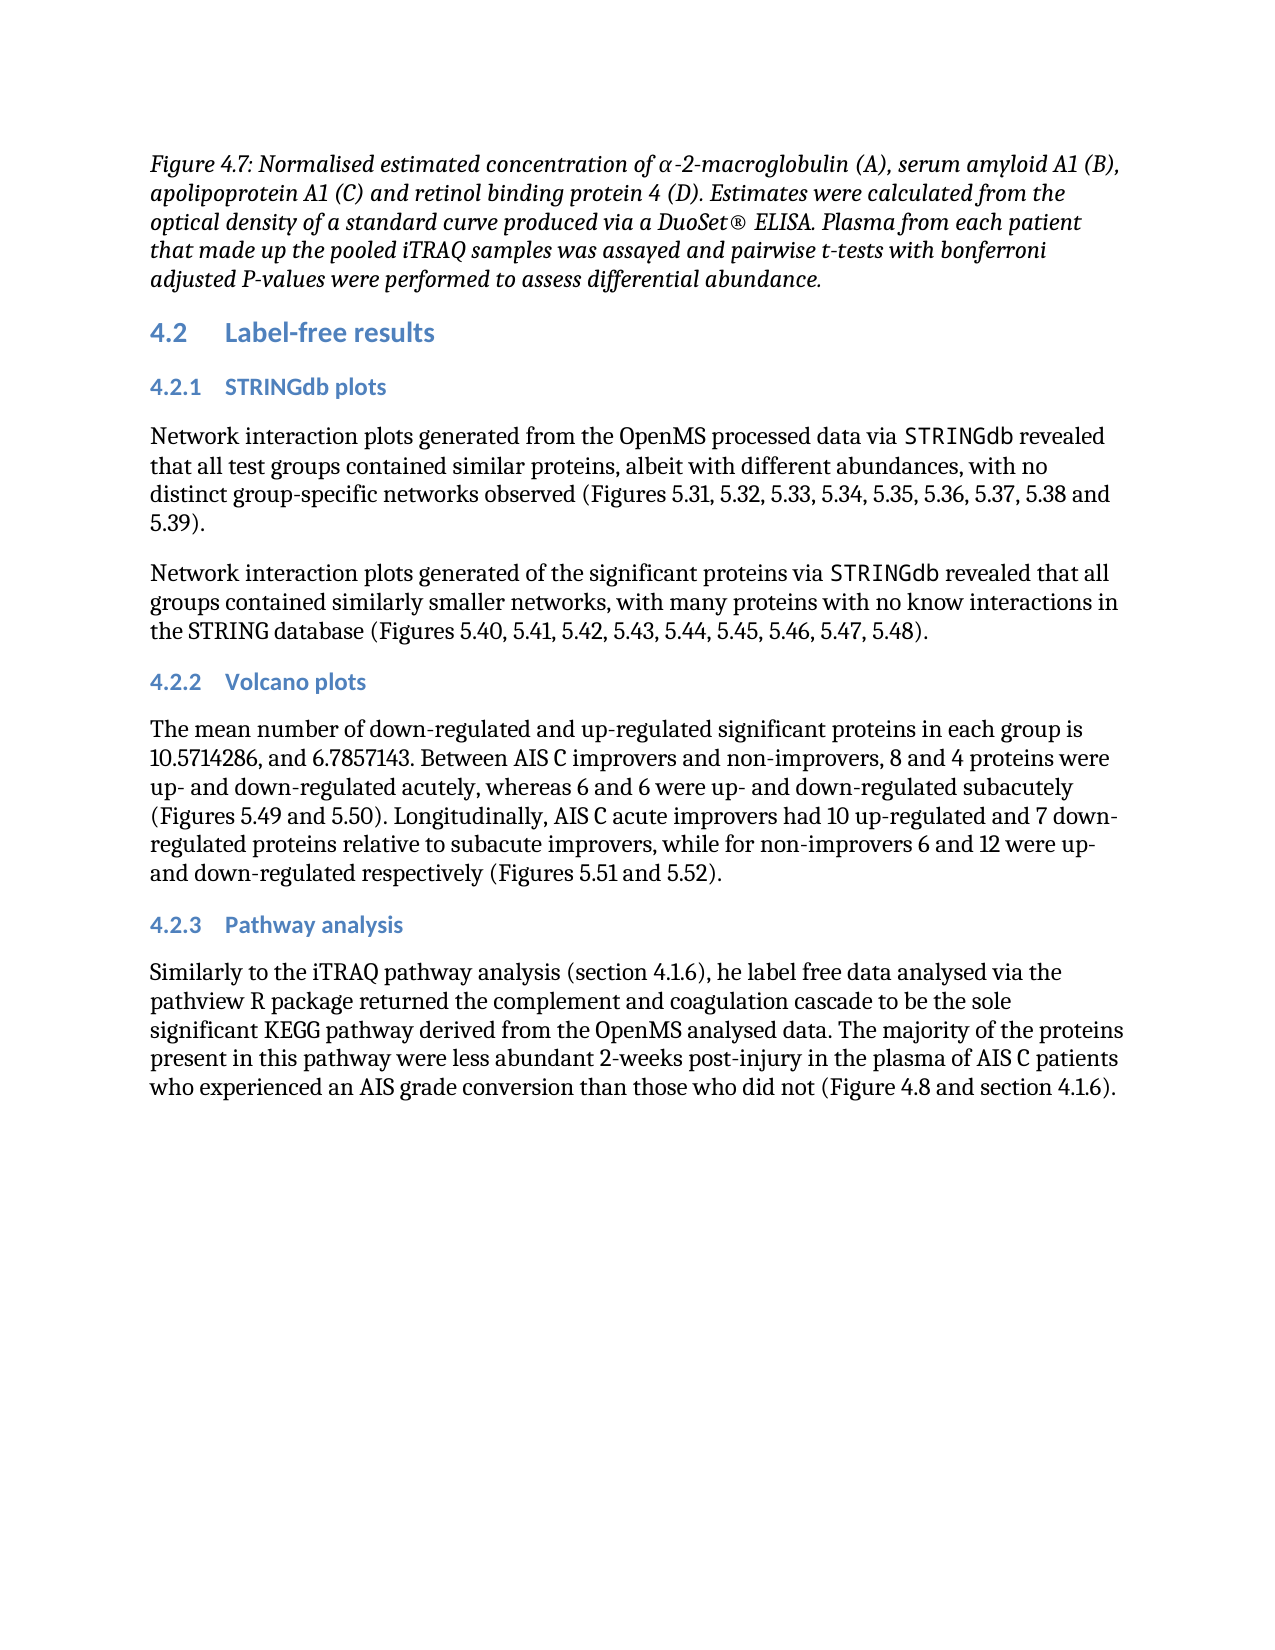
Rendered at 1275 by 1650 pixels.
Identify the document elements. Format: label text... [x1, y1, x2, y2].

text Similarly to the iTRAQ pathway analysis (section 4.1.6), he label free data analysed via the pathview R package returned the complement and coagulation cascade to be the sole significant KEGG pathway derived from the OpenMS analysed data. The majority of the proteins present in this pathway were less abundant 2-weeks post-injury in the plasma of AIS C patients who experienced an AIS grade conversion than those who did not (Figure 4.8 and section 4.1.6). [150, 958, 1125, 1102]
subtitle 4.2.2 Volcano plots [150, 666, 1125, 697]
text The mean number of down-regulated and up-regulated significant proteins in each group is 10.5714286, and 6.7857143. Between AIS C improvers and non-improvers, 8 and 4 proteins were up- and down-regulated acutely, whereas 6 and 6 were up- and down-regulated subacutely (Figures 5.49 and 5.50). Longitudinally, AIS C acute improvers had 10 up-regulated and 7 down-regulated proteins relative to subacute improvers, while for non-improvers 6 and 12 were up- and down-regulated respectively (Figures 5.51 and 5.52). [150, 715, 1125, 888]
subtitle 4.2.1 STRINGdb plots [150, 371, 1125, 402]
text Network interaction plots generated of the significant proteins via STRINGdb revealed that all groups contained similarly smaller networks, with many proteins with no know interactions in the STRING database (Figures 5.40, 5.41, 5.42, 5.43, 5.44, 5.45, 5.46, 5.47, 5.48). [150, 557, 1125, 645]
subtitle 4.2 Label-free results [150, 314, 1125, 350]
text Figure 4.7: Normalised estimated concentration of -2-macroglobulin (A), serum amyloid A1 (B), apolipoprotein A1 (C) and retinol binding protein 4 (D). Estimates were calculated from the optical density of a standard curve produced via a DuoSet® ELISA. Plasma from each patient that made up the pooled iTRAQ samples was assayed and pairwise t-tests with bonferroni adjusted P-values were performed to assess differential abundance. [150, 150, 1125, 294]
subtitle 4.2.3 Pathway analysis [150, 909, 1125, 939]
text Network interaction plots generated from the OpenMS processed data via STRINGdb revealed that all test groups contained similar proteins, albeit with different abundances, with no distinct group-specific networks observed (Figures 5.31, 5.32, 5.33, 5.34, 5.35, 5.36, 5.37, 5.38 and 5.39). [150, 420, 1125, 538]
